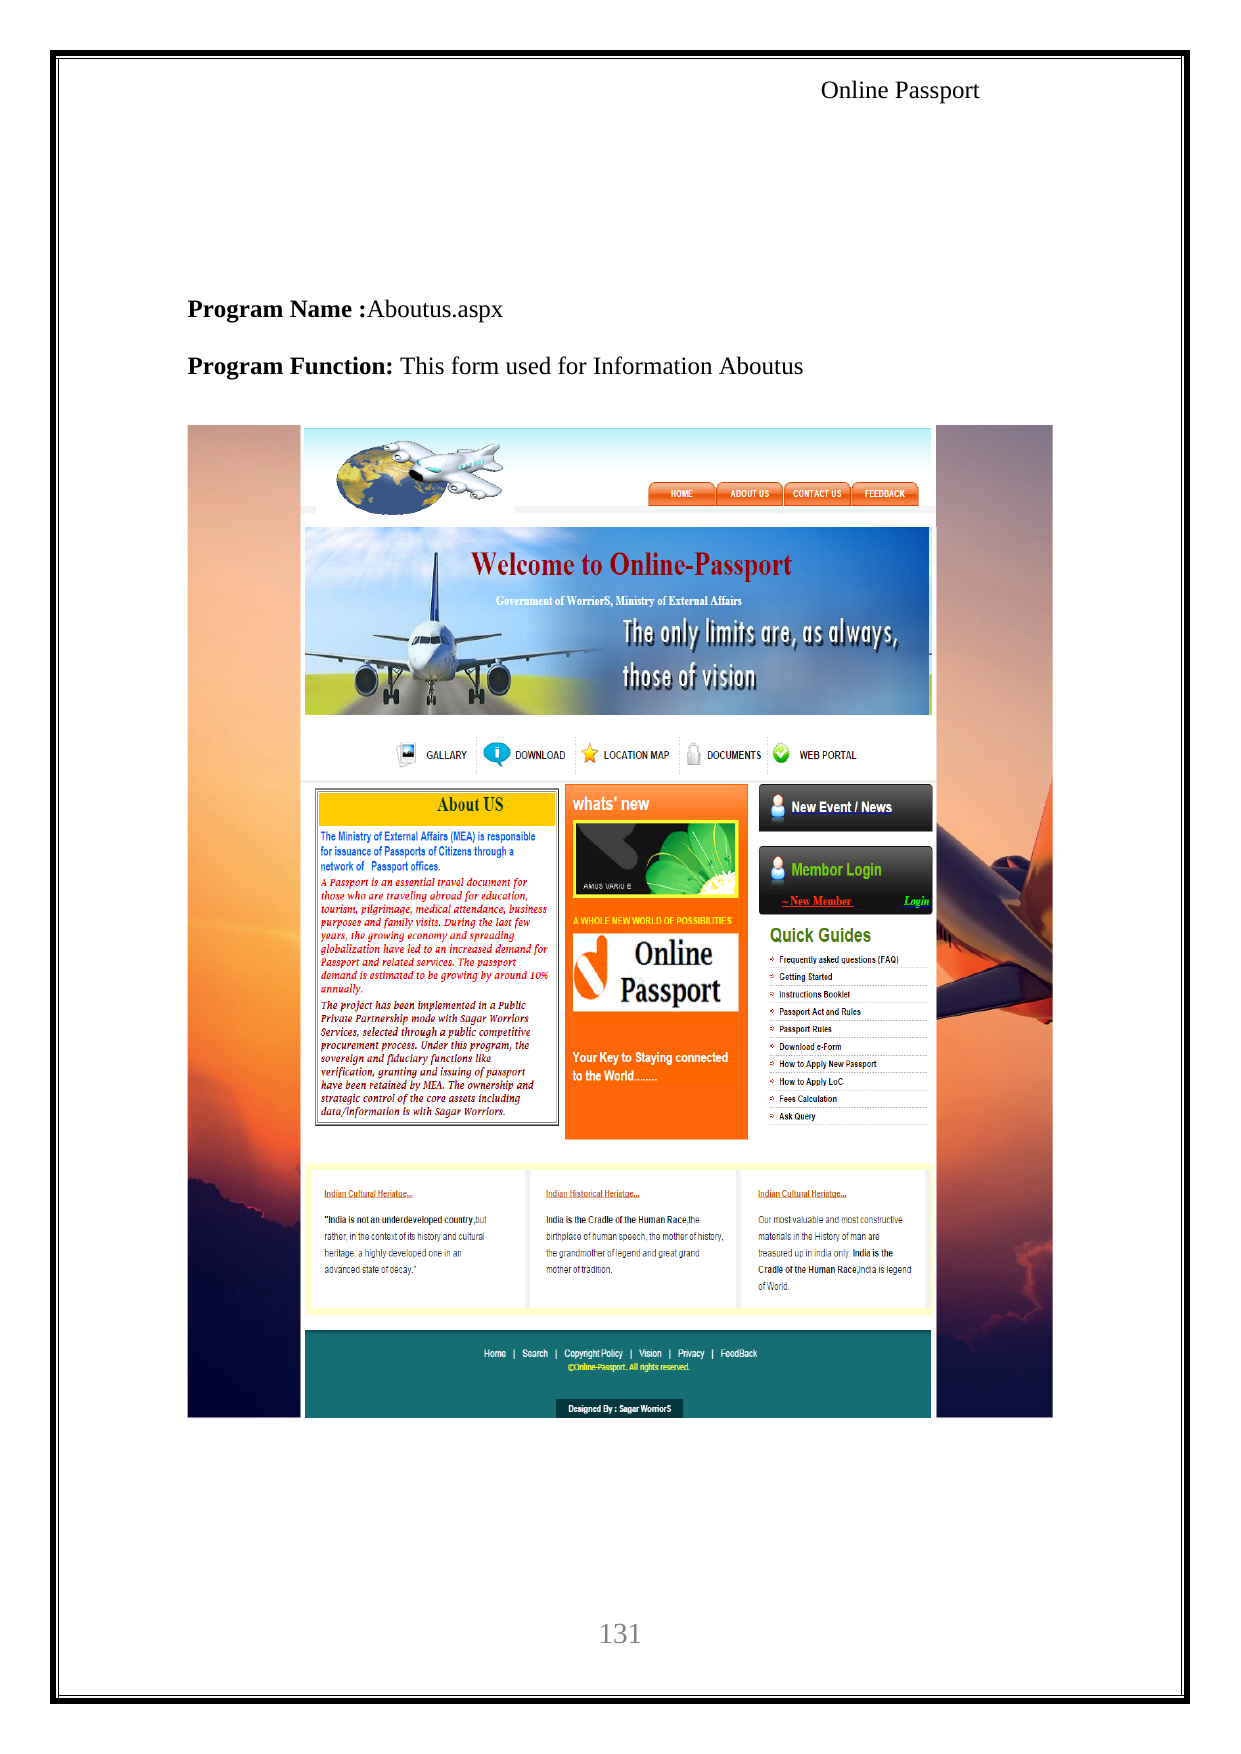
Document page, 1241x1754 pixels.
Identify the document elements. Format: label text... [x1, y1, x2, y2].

text Program Name :Aboutus.aspx [187, 294, 1053, 322]
picture [187, 425, 1053, 1418]
text Program Function: This form used for Information Aboutus [187, 351, 1053, 380]
